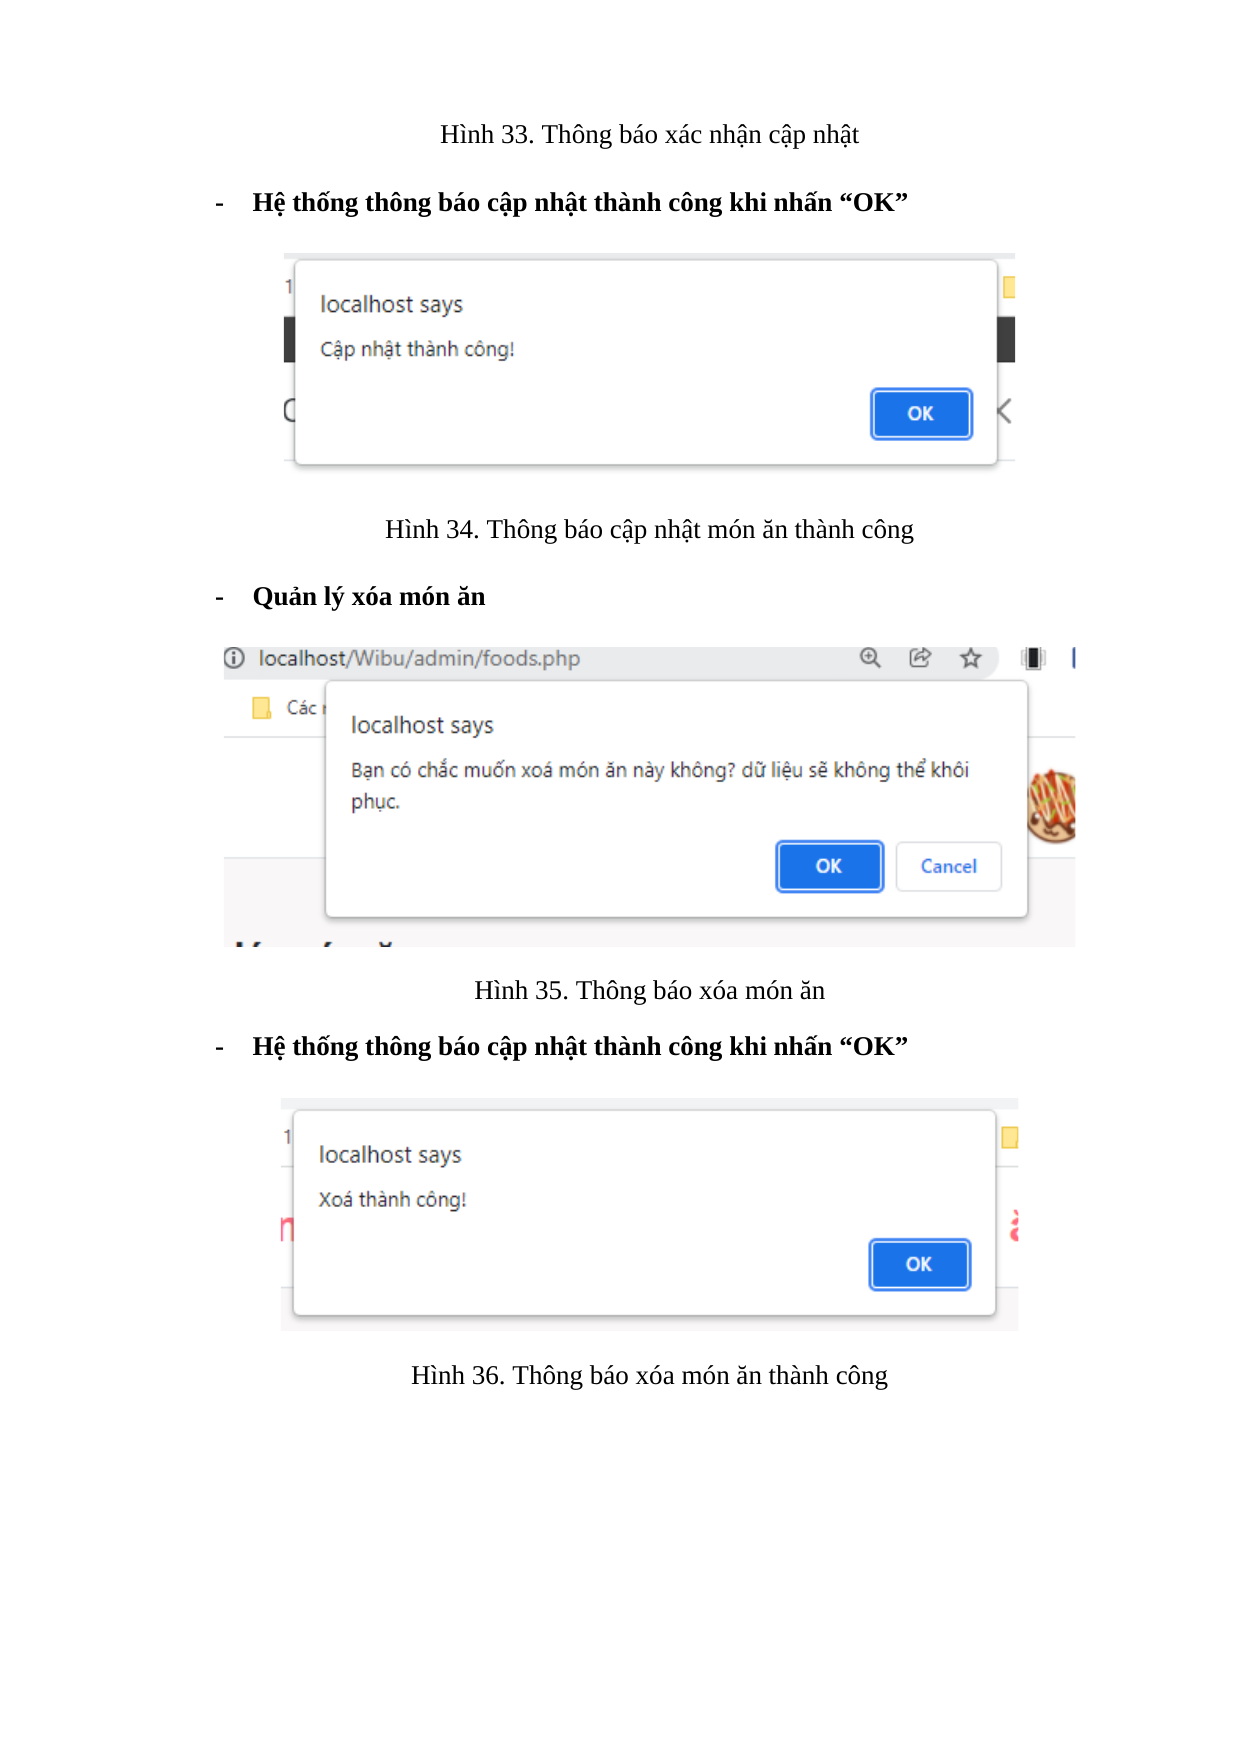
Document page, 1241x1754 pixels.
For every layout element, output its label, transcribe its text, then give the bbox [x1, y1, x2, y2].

text Hình 35. Thông báo xóa món ăn [177, 974, 1122, 1006]
text Hình 36. Thông báo xóa món ăn thành công [177, 1359, 1122, 1390]
text Hình 33. Thông báo xác nhận cập nhật [177, 118, 1122, 149]
picture [223, 647, 1076, 947]
picture [280, 1098, 1019, 1331]
list Quản lý xóa món ăn [215, 580, 1122, 612]
list Hệ thống thông báo cập nhật thành công khi nhấn “OK” [215, 186, 1122, 217]
list Hệ thống thông báo cập nhật thành công khi nhấn “OK” [215, 1031, 1122, 1062]
text Hình 34. Thông báo cập nhật món ăn thành công [177, 513, 1122, 544]
picture [283, 253, 1016, 477]
